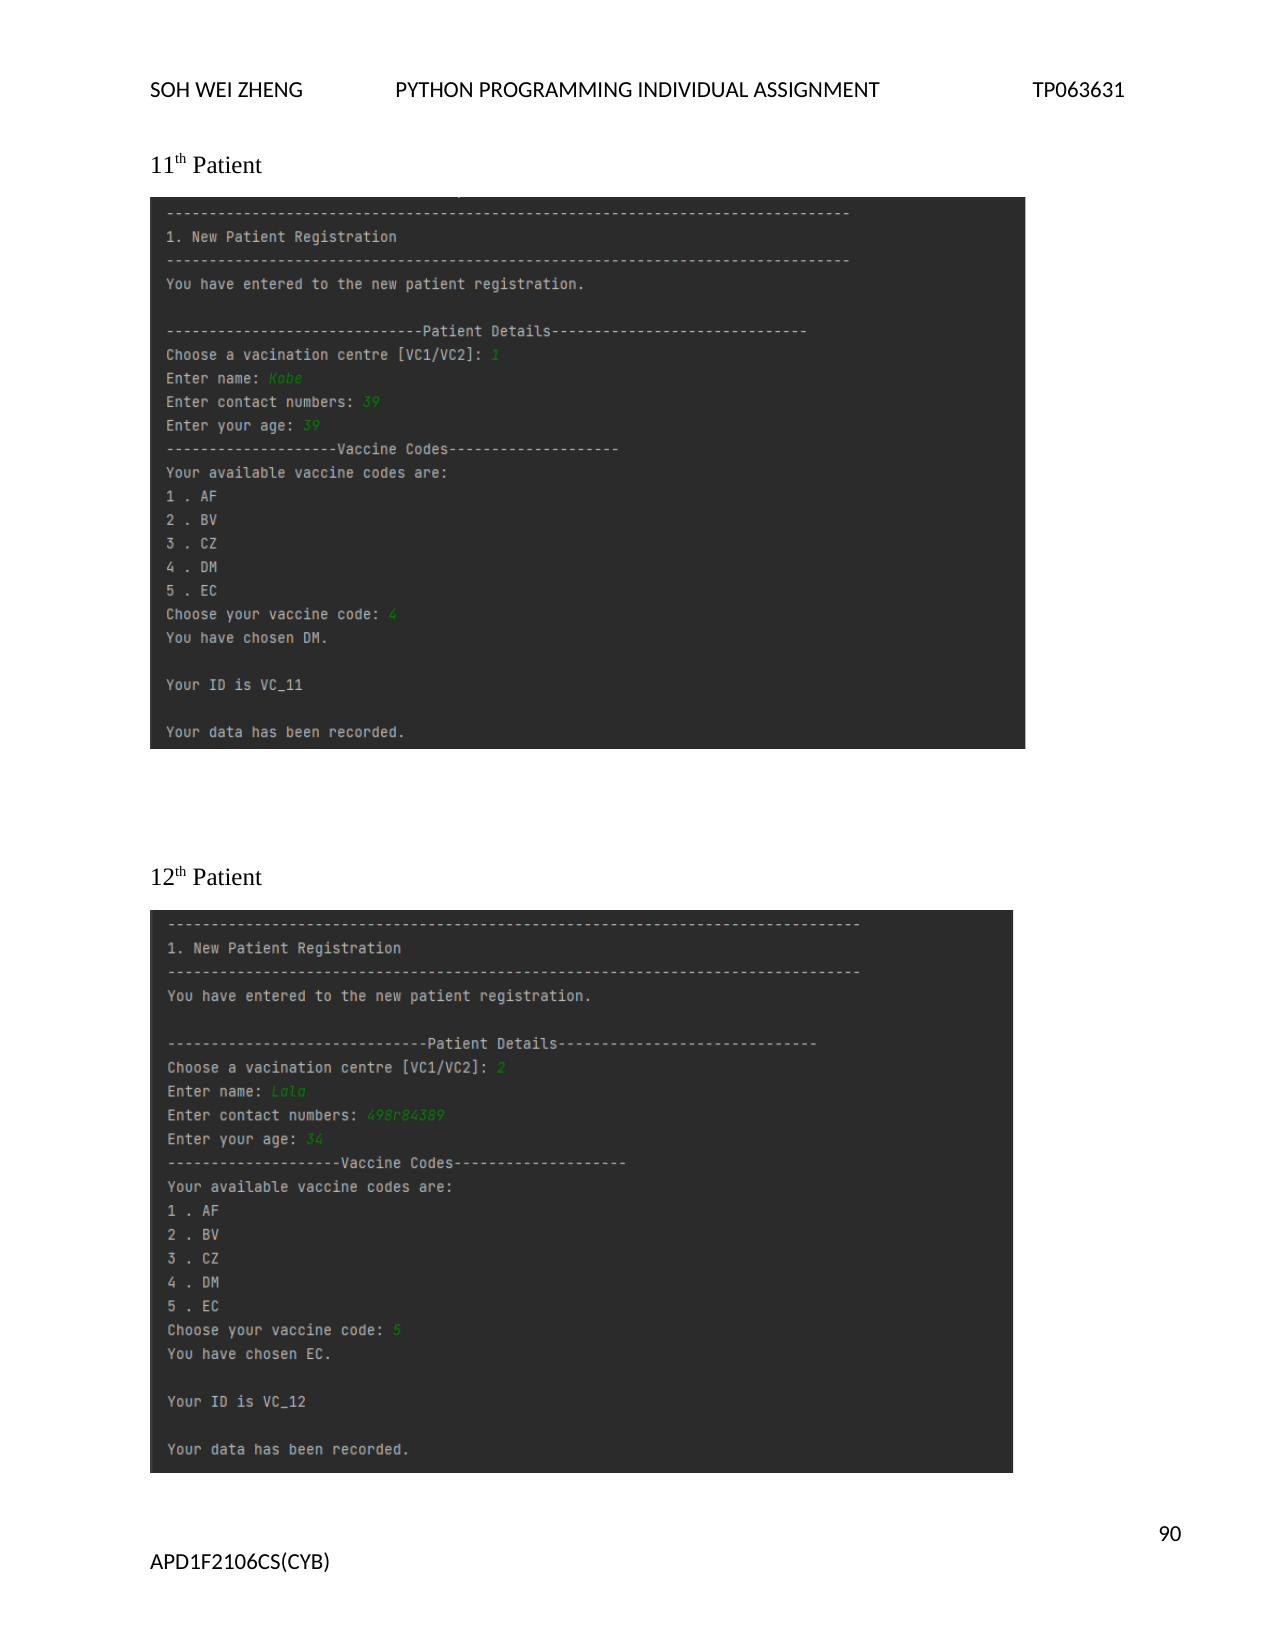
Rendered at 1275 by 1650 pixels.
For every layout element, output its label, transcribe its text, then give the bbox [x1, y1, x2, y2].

text 12th Patient [150, 862, 1181, 891]
picture [150, 910, 1014, 1473]
picture [150, 197, 1026, 749]
text 11th Patient [150, 150, 1181, 179]
